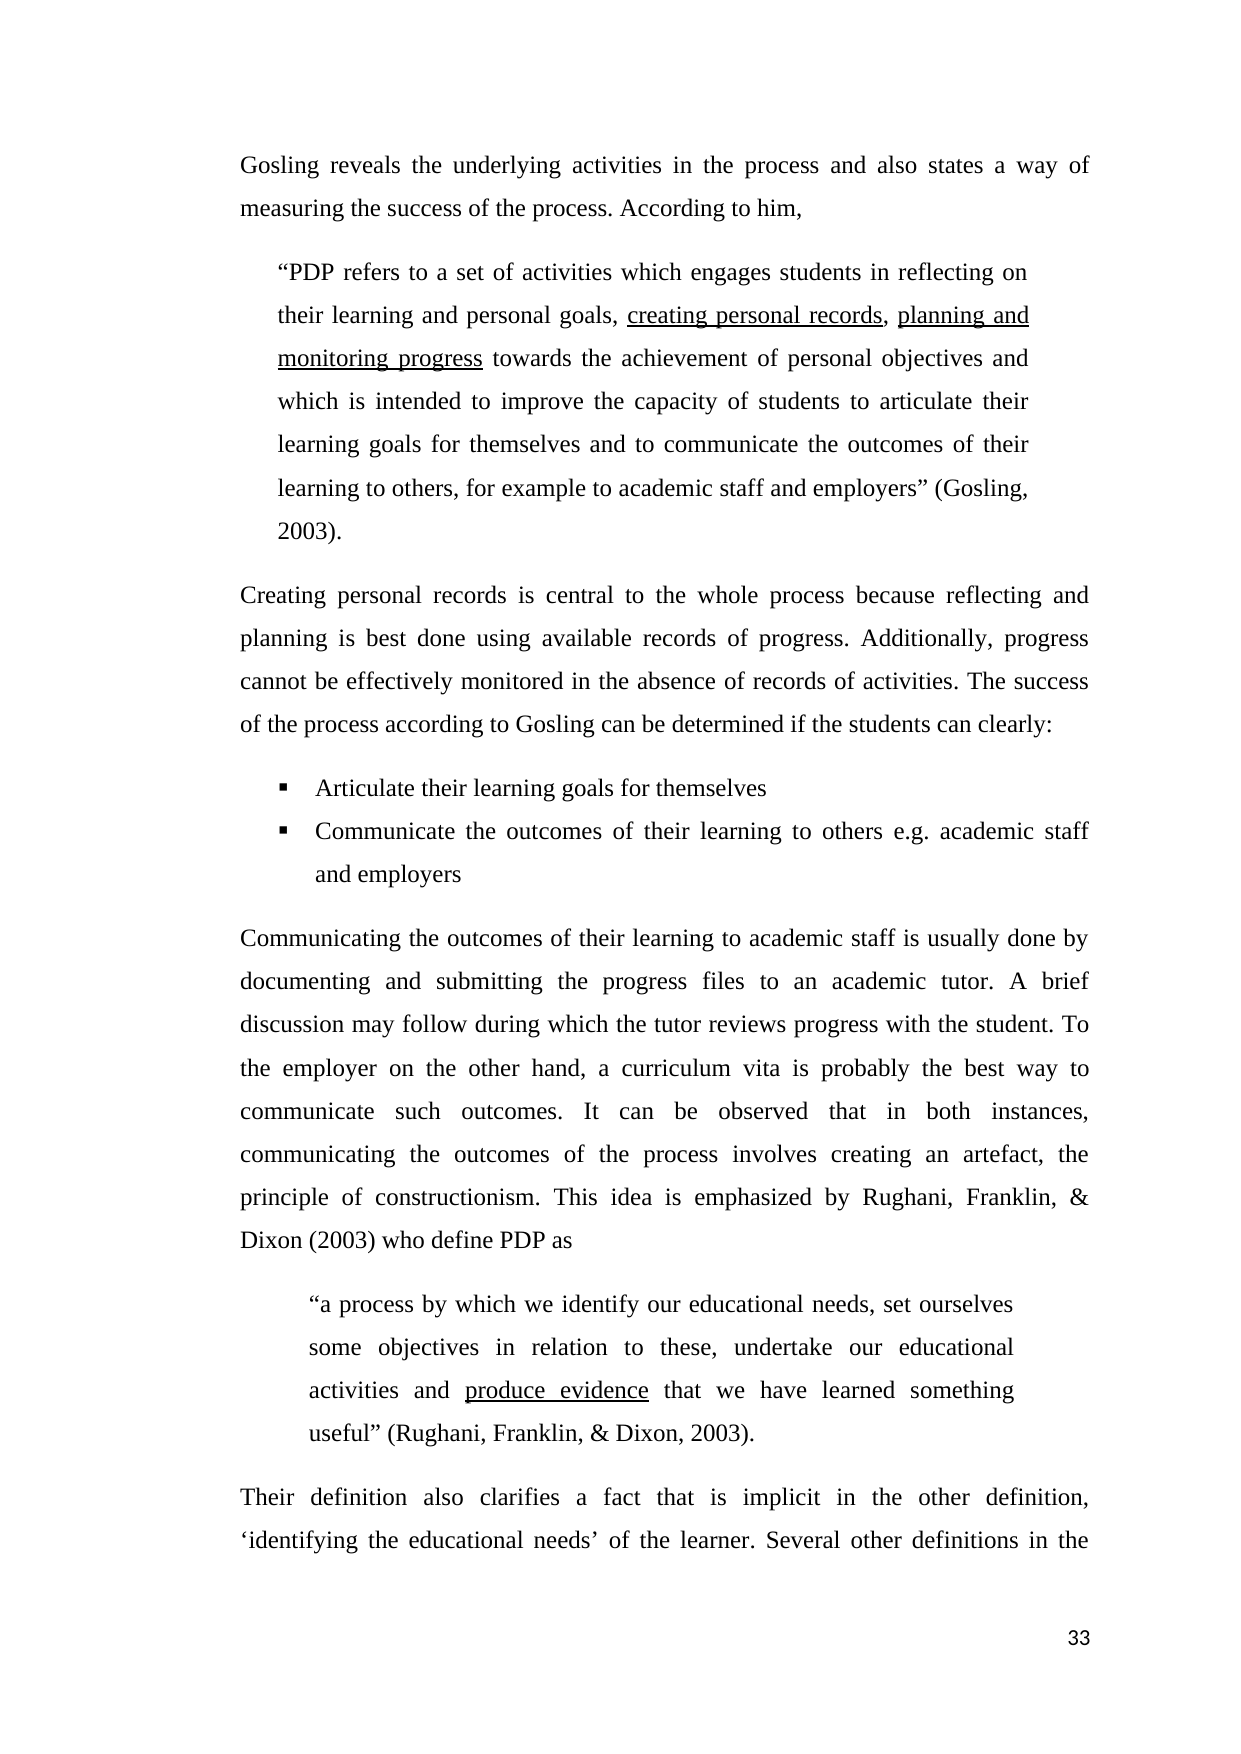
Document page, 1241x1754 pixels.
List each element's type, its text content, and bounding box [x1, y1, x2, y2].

list Articulate their learning goals for themselves [277, 773, 1090, 802]
text “a process by which we identify our educational needs, set ourselves some objectives in relation to these, undertake our educational activities and produce evidence that we have learned something useful” (Rughani, Franklin, & Dixon, 2003). [309, 1289, 1014, 1447]
list Communicate the outcomes of their learning to others e.g. academic staff and employers [277, 816, 1090, 888]
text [240, 1482, 1090, 1554]
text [240, 150, 1090, 222]
text Communicating the outcomes of their learning to academic staff is usually done by documenting and submitting the progress files to an academic tutor. A brief discussion may follow during which the tutor reviews progress with the student. To the employer on the other hand, a curriculum vita is probably the best way to communicate such outcomes. It can be observed that in both instances, communicating the outcomes of the process involves creating an artefact, the principle of constructionism. This idea is emphasized by Rughani, Franklin, & Dixon (2003) who define PDP as [240, 923, 1090, 1254]
text Creating personal records is central to the whole process because reflecting and planning is best done using available records of progress. Additionally, progress cannot be effectively monitored in the absence of records of activities. The success of the process according to Gosling can be determined if the students can clearly: [240, 580, 1090, 738]
text “PDP refers to a set of activities which engages students in reflecting on their learning and personal goals, creating personal records, planning and monitoring progress towards the achievement of personal objectives and which is intended to improve the capacity of students to articulate their learning goals for themselves and to communicate the outcomes of their learning to others, for example to academic staff and employers” (Gosling, 2003). [277, 257, 1029, 544]
